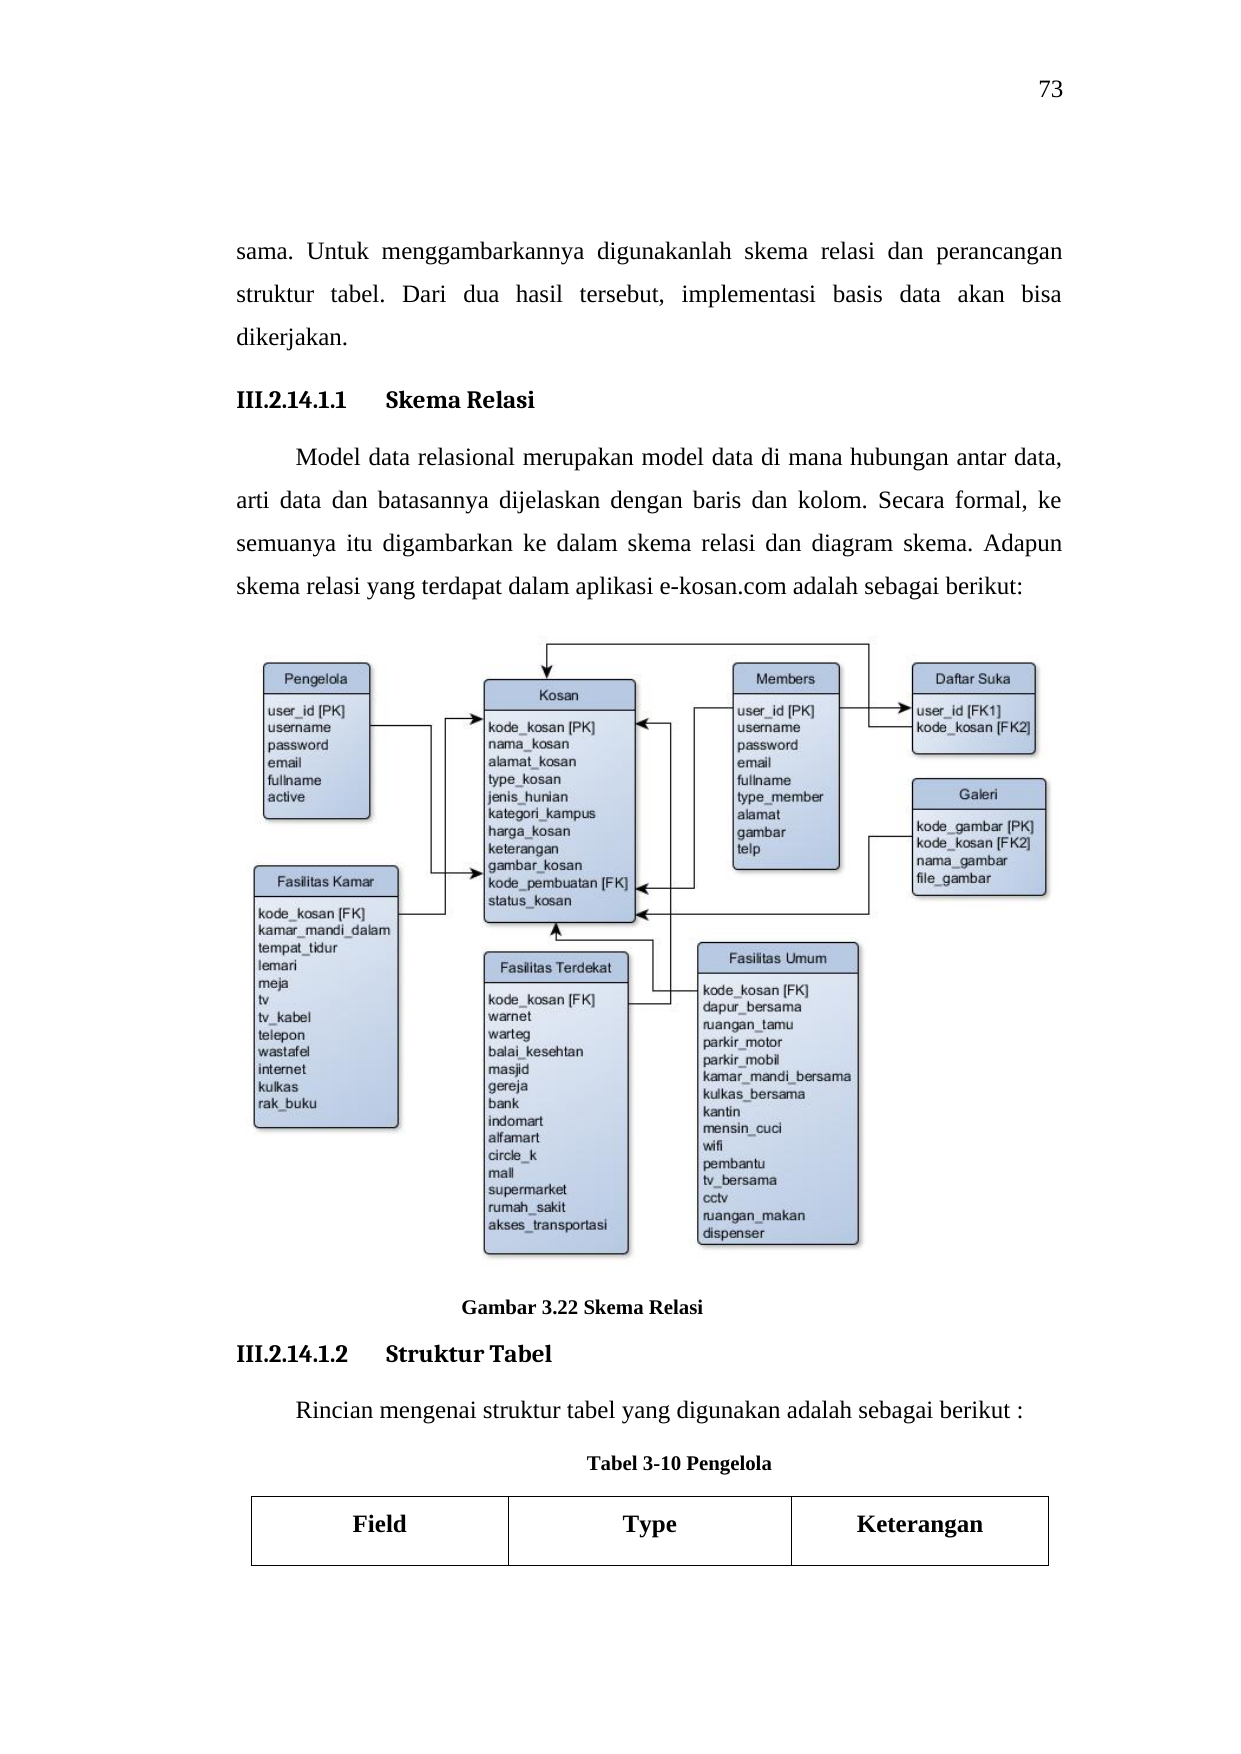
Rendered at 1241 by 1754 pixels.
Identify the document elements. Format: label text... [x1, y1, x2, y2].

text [236, 236, 1063, 351]
text Model data relasional merupakan model data di mana hubungan antar data, arti data dan batasannya dijelaskan dengan baris dan kolom. Secara formal, ke semuanya itu digambarkan ke dalam skema relasi dan diagram skema. Adapun skema relasi yang terdapat dalam aplikasi e-kosan.com adalah sebagai berikut: [236, 442, 1063, 600]
text Rincian mengenai struktur tabel yang digunakan adalah sebagai berikut : [236, 1395, 1063, 1424]
table_header Keterangan [792, 1497, 1048, 1565]
subtitle Skema Relasi [236, 386, 1063, 415]
table_header Type [509, 1497, 791, 1565]
subtitle Struktur Tabel [236, 1339, 1063, 1368]
picture [236, 626, 1063, 1271]
text Gambar 3.22 Skema Relasi [386, 1294, 1063, 1319]
text Tabel 3-10 Pengelola [236, 1451, 1063, 1475]
table_header Field [252, 1497, 508, 1565]
